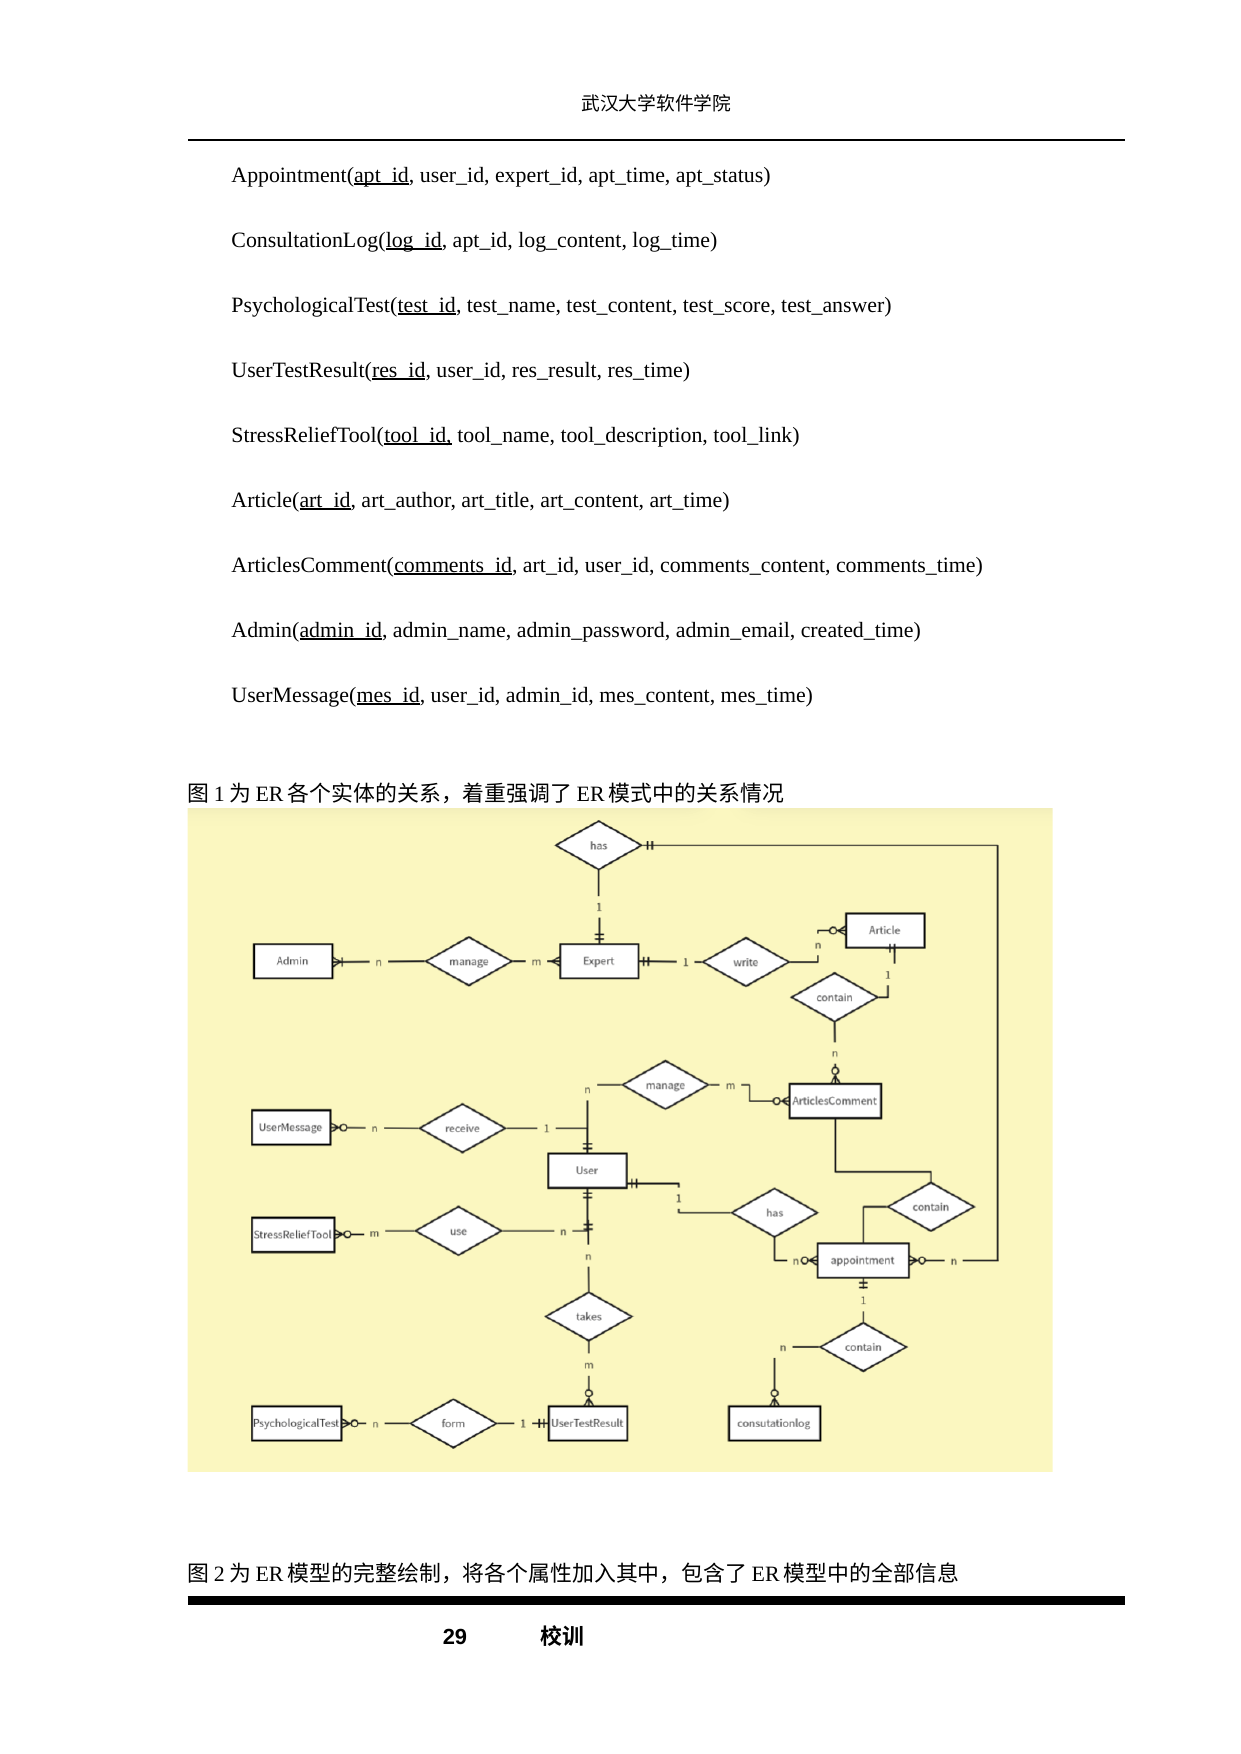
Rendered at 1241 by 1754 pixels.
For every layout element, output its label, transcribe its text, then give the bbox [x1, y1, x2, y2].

text Appointment(apt_id, user_id, expert_id, apt_time, apt_status) [187, 158, 1125, 191]
text 图2为ER模型的完整绘制，将各个属性加入其中，包含了ER模型中的全部信息 [187, 1556, 1125, 1588]
text Article(art_id, art_author, art_title, art_content, art_time) [187, 483, 1125, 516]
picture [187, 808, 1053, 1472]
text ConsultationLog(log_id, apt_id, log_content, log_time) [187, 223, 1125, 256]
text 图1为ER各个实体的关系，着重强调了ER模式中的关系情况 [187, 776, 1125, 808]
text ArticlesComment(comments_id, art_id, user_id, comments_content, comments_time) [187, 548, 1125, 581]
text StressReliefTool(tool_id, tool_name, tool_description, tool_link) [187, 418, 1125, 451]
text UserMessage(mes_id, user_id, admin_id, mes_content, mes_time) [187, 678, 1125, 711]
text PsychologicalTest(test_id, test_name, test_content, test_score, test_answer) [187, 288, 1125, 321]
text Admin(admin_id, admin_name, admin_password, admin_email, created_time) [187, 613, 1125, 646]
text UserTestResult(res_id, user_id, res_result, res_time) [187, 353, 1125, 386]
